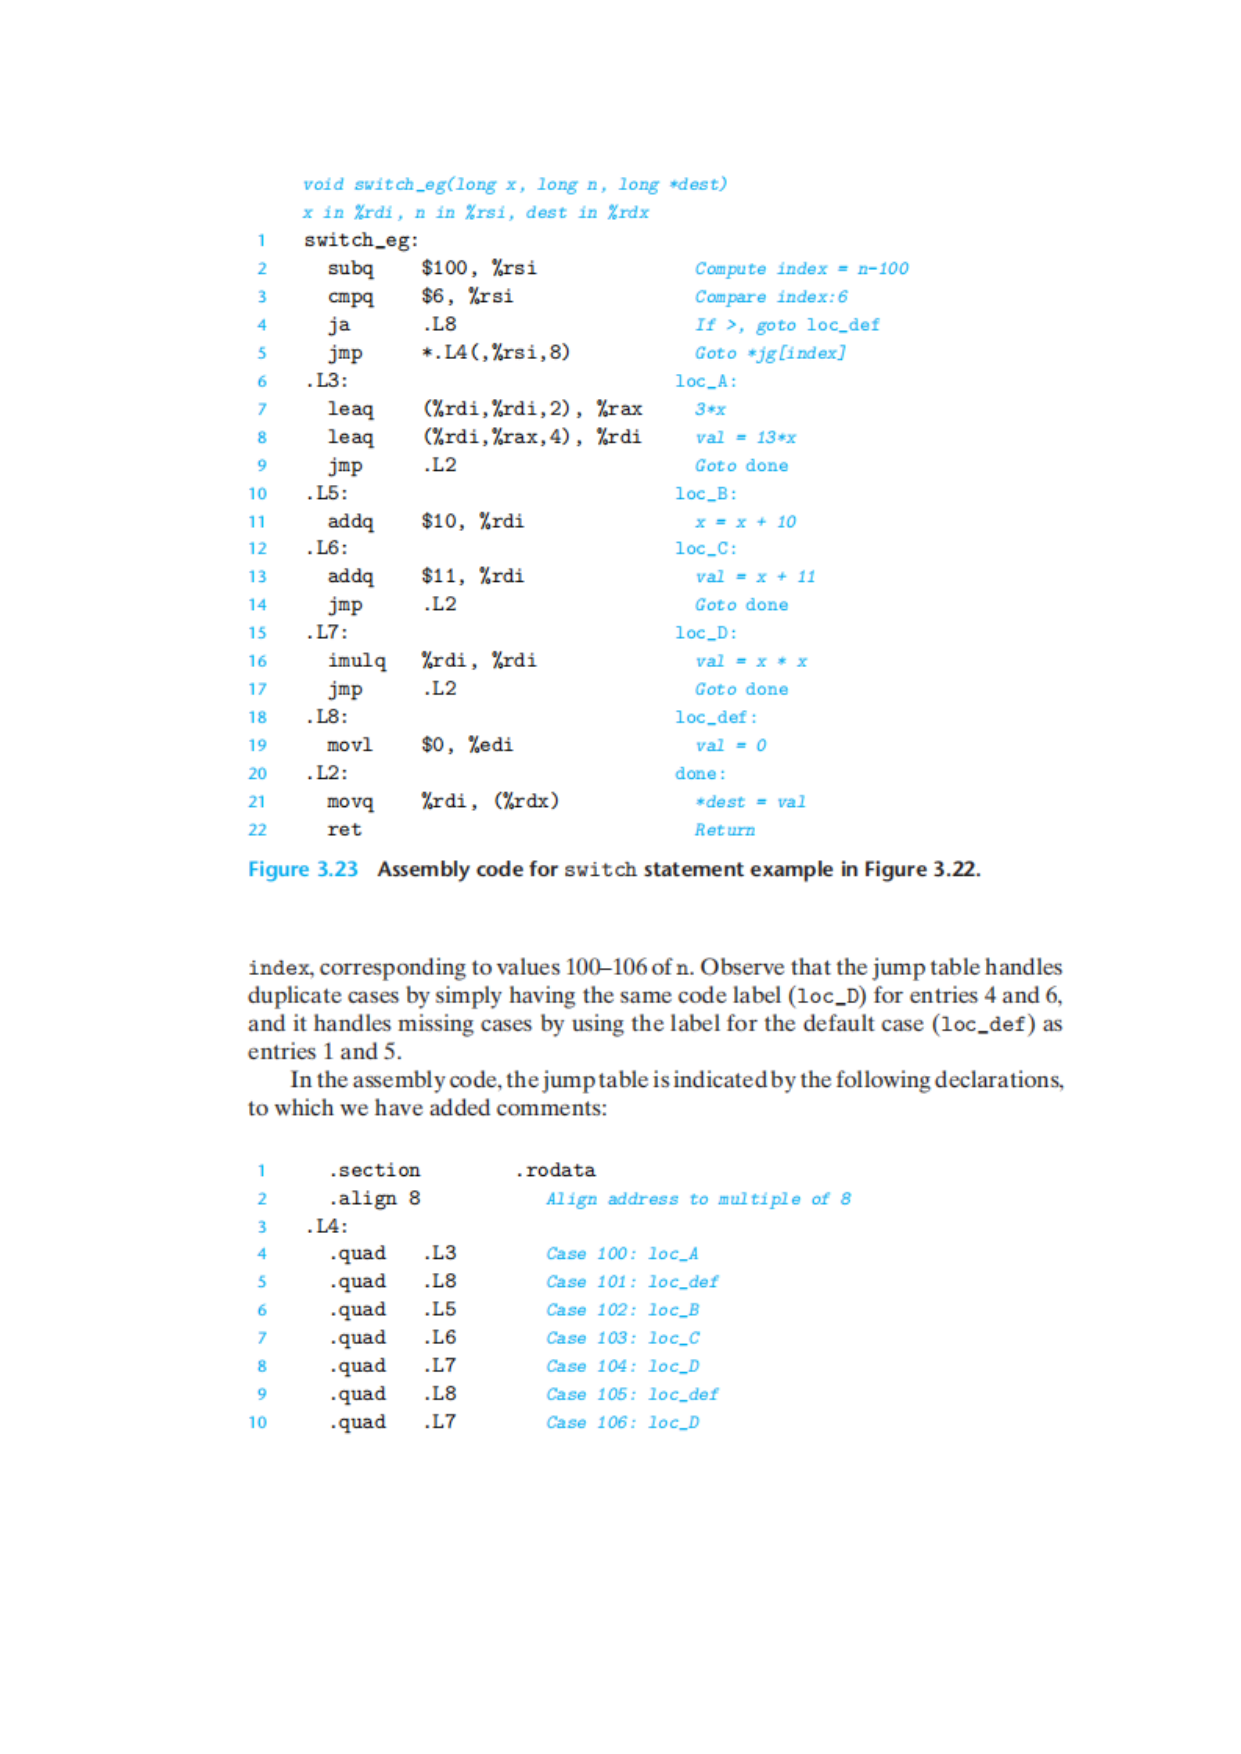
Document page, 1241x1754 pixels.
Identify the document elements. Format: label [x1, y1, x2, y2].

picture [187, 151, 1154, 1469]
